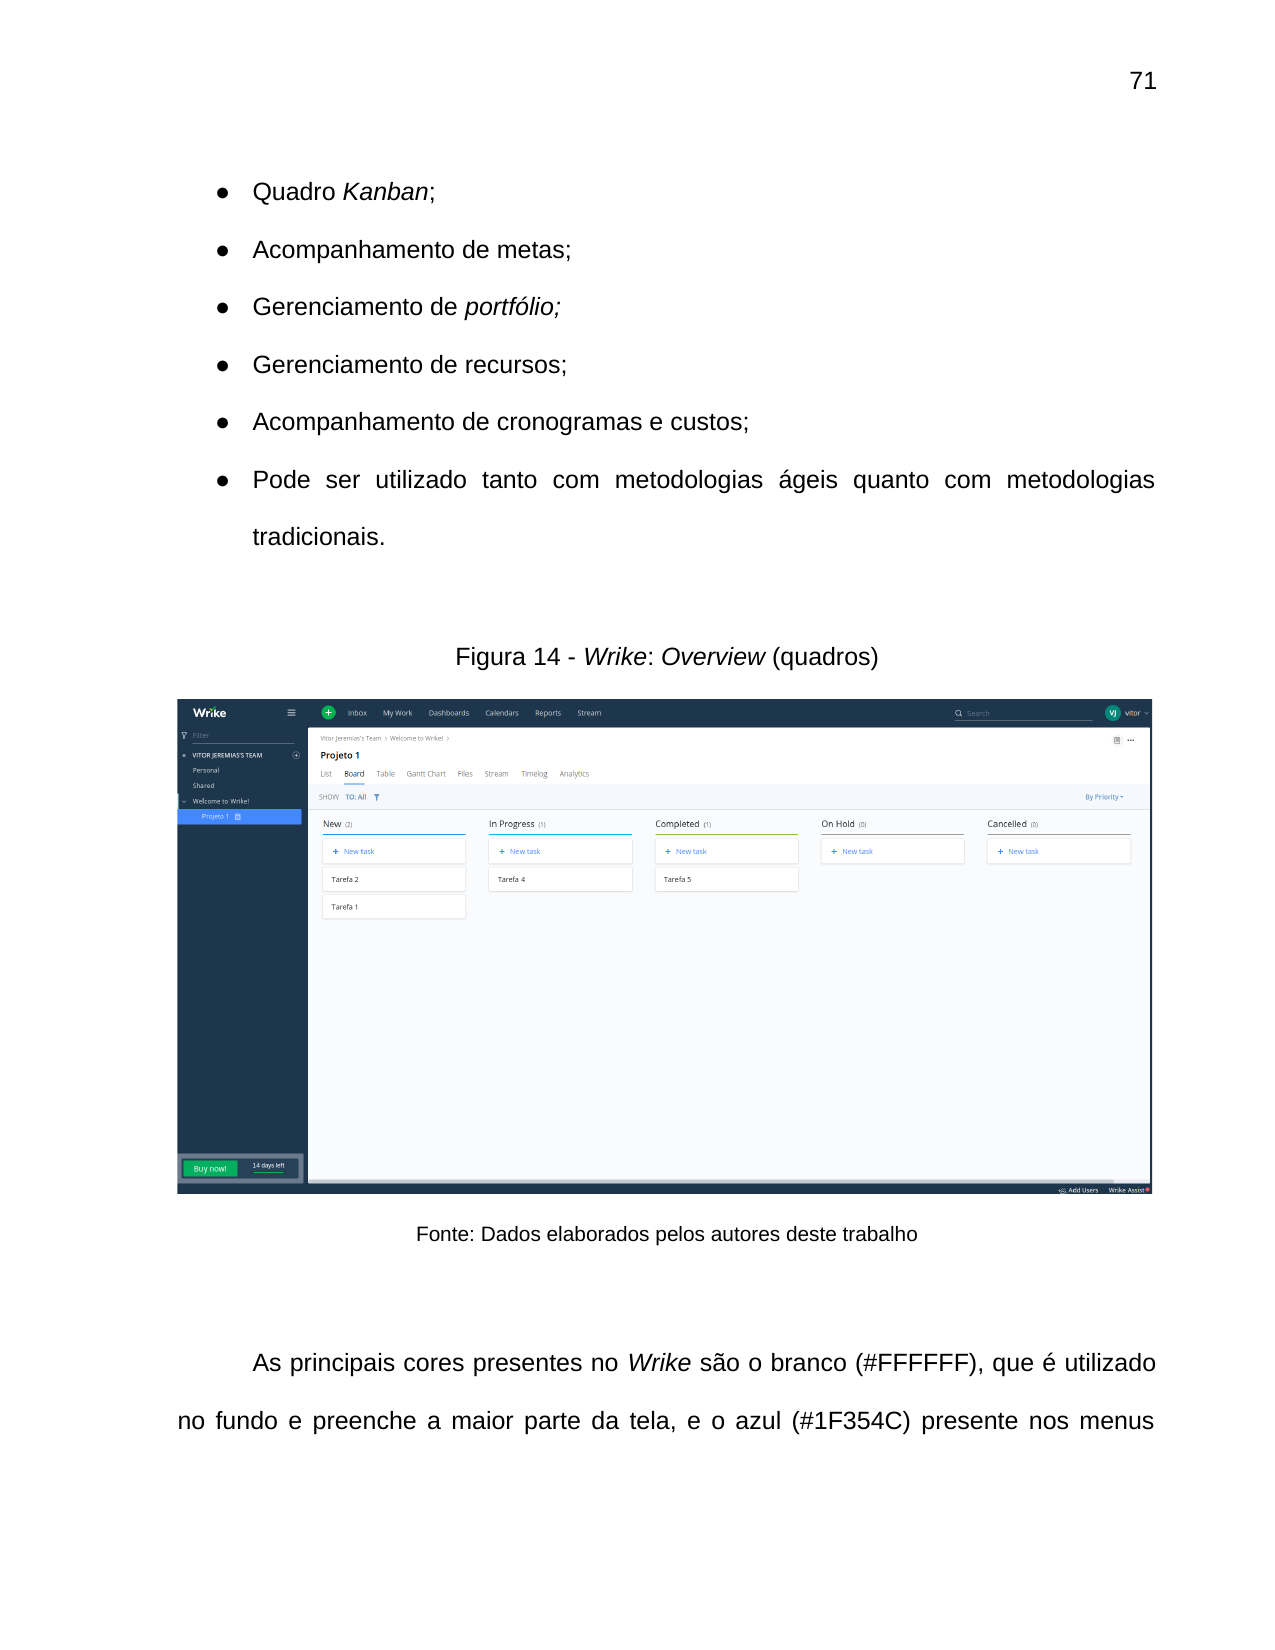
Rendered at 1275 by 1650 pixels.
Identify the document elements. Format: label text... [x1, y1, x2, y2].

list Gerenciamento de recursos; [215, 350, 1157, 378]
list Acompanhamento de cronogramas e custos; [215, 407, 1157, 436]
text Fonte: Dados elaborados pelos autores deste trabalho [177, 1222, 1157, 1246]
list Quadro Kanban; [215, 177, 1157, 206]
text Figura 14 - Wrike: Overview (quadros) [177, 642, 1157, 671]
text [177, 1348, 1157, 1435]
list Acompanhamento de metas; [215, 235, 1157, 263]
list Pode ser utilizado tanto com metodologias ágeis quanto com metodologias tradicionais. [215, 465, 1157, 551]
picture [177, 699, 1153, 1194]
list Gerenciamento de portfólio; [215, 292, 1157, 321]
